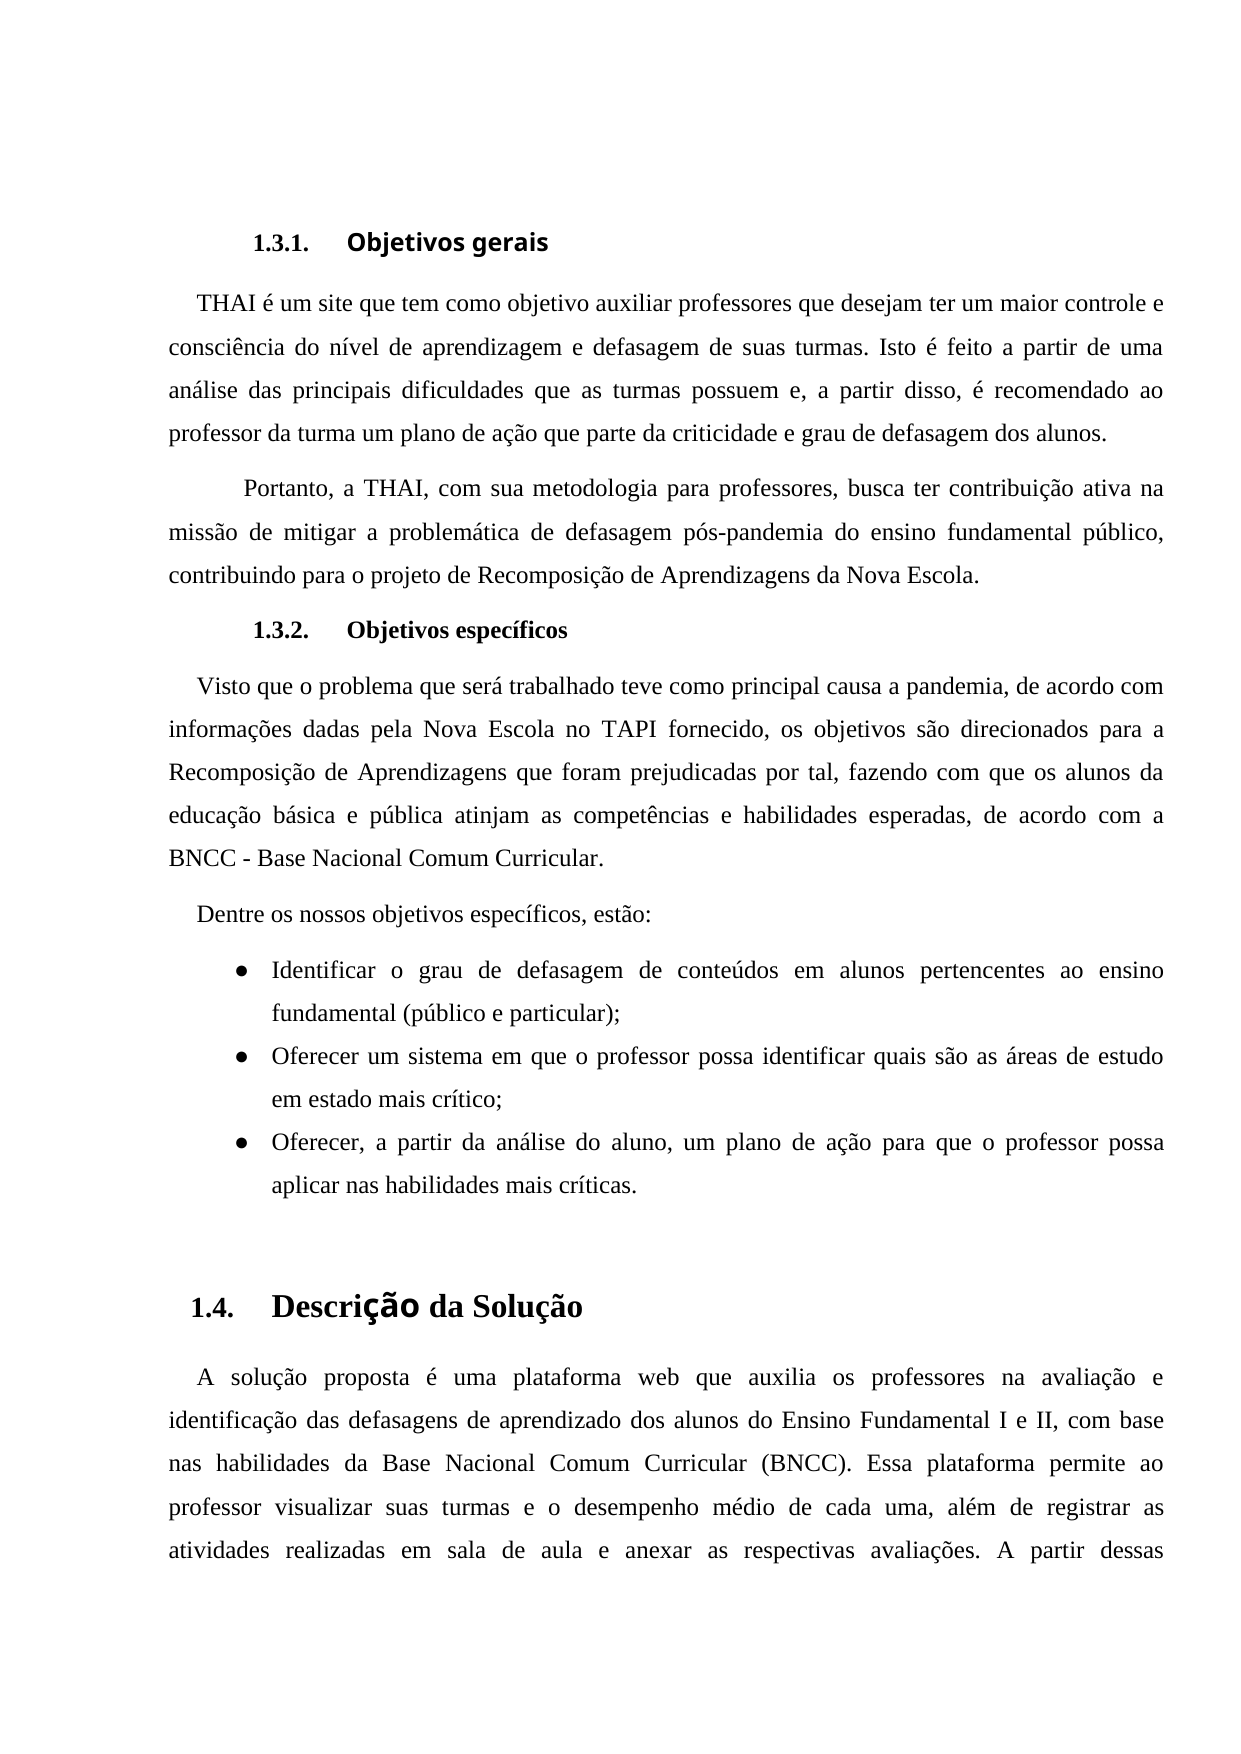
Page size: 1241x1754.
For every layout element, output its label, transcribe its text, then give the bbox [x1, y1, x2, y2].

text THAI é um site que tem como objetivo auxiliar professores que desejam ter um maior controle e consciência do nível de aprendizagem e defasagem de suas turmas. Isto é feito a partir de uma análise das principais dificuldades que as turmas possuem e, a partir disso, é recomendado ao professor da turma um plano de ação que parte da criticidade e grau de defasagem dos alunos. [168, 288, 1165, 447]
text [168, 1362, 1165, 1563]
text Portanto, a THAI, com sua metodologia para professores, busca ter contribuição ativa na missão de mitigar a problemática de defasagem pós-pandemia do ensino fundamental público, contribuindo para o projeto de Recomposição de Aprendizagens da Nova Escola. [168, 473, 1165, 588]
subtitle Objetivos específicos [309, 615, 1165, 644]
list Identificar o grau de defasagem de conteúdos em alunos pertencentes ao ensino fundamental (público e particular); [234, 955, 1165, 1027]
list Oferecer um sistema em que o professor possa identificar quais são as áreas de estudo em estado mais crítico; [234, 1041, 1165, 1113]
text Dentre os nossos objetivos específicos, estão: [168, 899, 1165, 928]
text Visto que o problema que será trabalhado teve como principal causa a pandemia, de acordo com informações dadas pela Nova Escola no TAPI fornecido, os objetivos são direcionados para a Recomposição de Aprendizagens que foram prejudicadas por tal, fazendo com que os alunos da educação básica e pública atinjam as competências e habilidades esperadas, de acordo com a BNCC - Base Nacional Comum Curricular. [168, 671, 1165, 872]
subtitle Objetivos gerais [309, 225, 1165, 259]
subtitle Descrição da Solução [234, 1282, 1165, 1327]
list Oferecer, a partir da análise do aluno, um plano de ação para que o professor possa aplicar nas habilidades mais críticas. [234, 1127, 1165, 1199]
